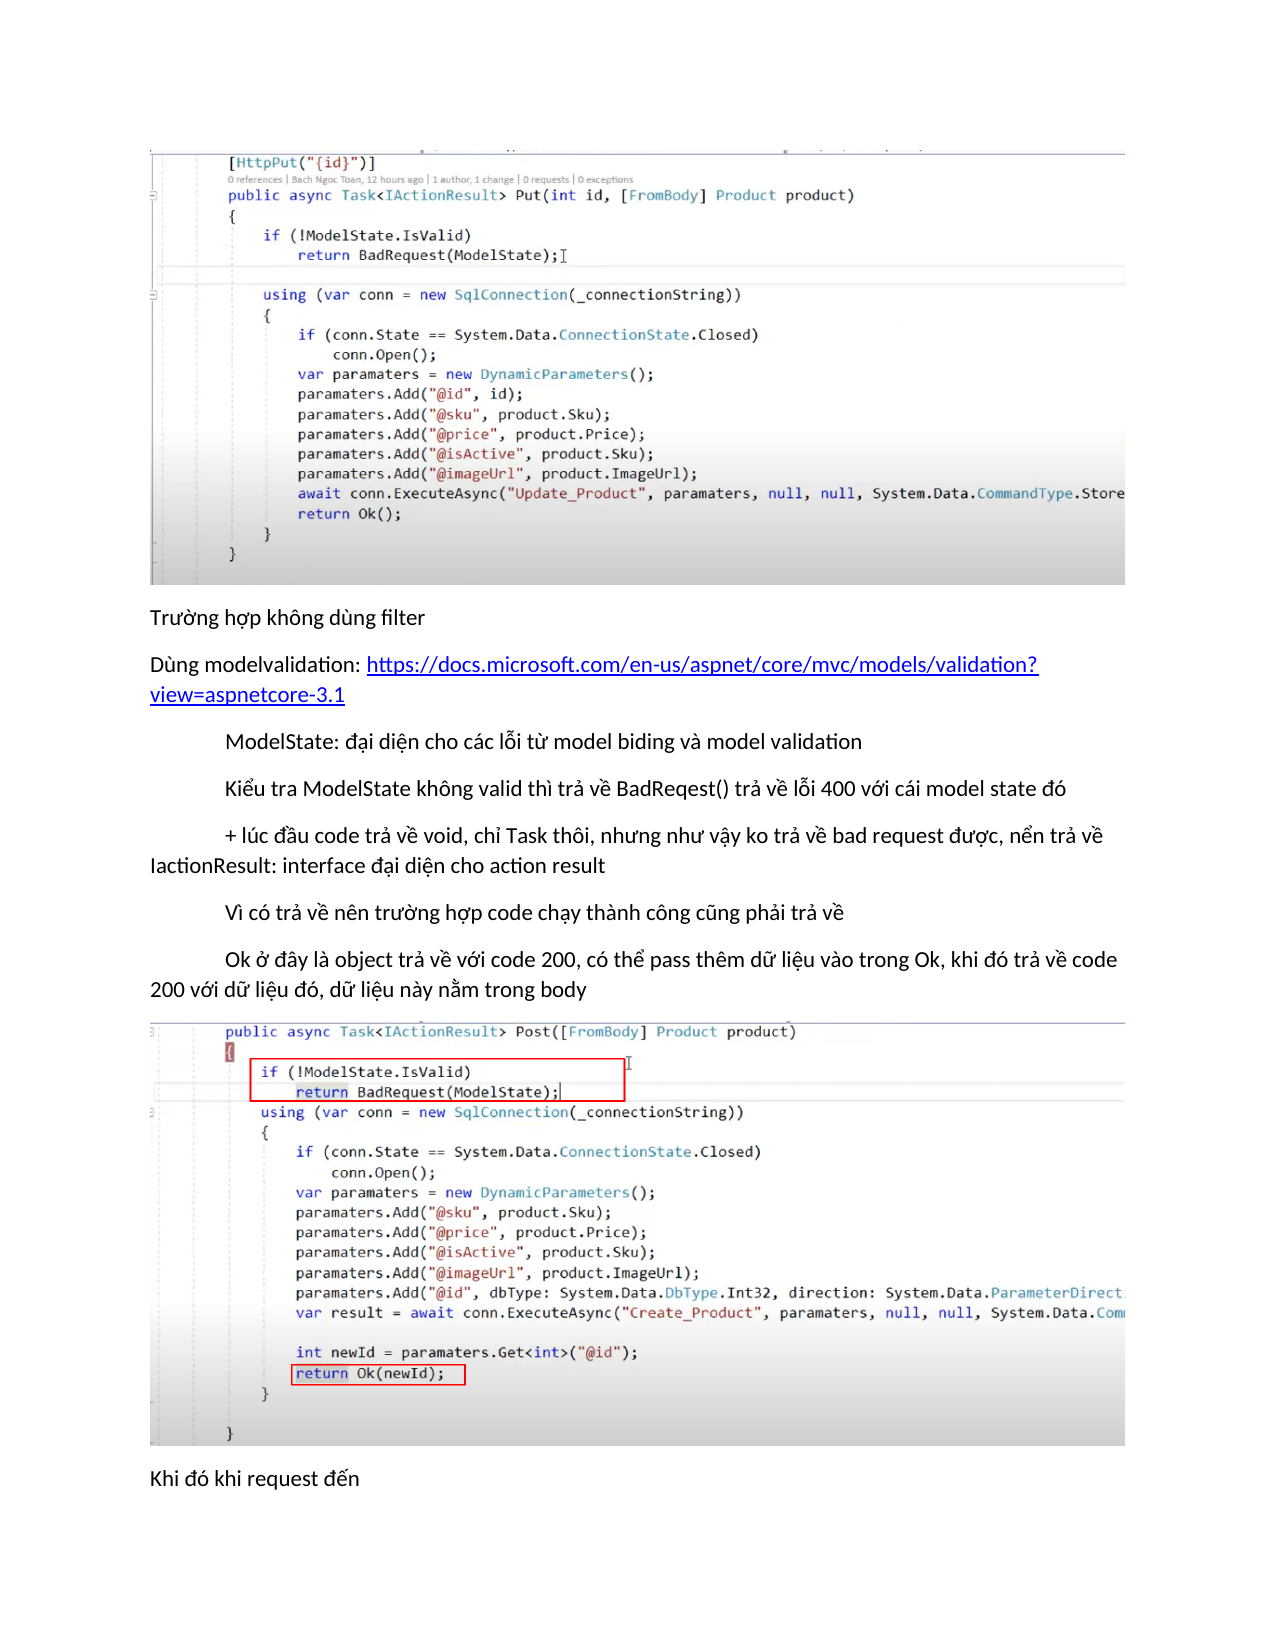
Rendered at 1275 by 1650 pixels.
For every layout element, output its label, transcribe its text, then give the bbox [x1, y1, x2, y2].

text ModelState: đại diện cho các lỗi từ model biding và model validation [150, 727, 1125, 755]
text Vì có trả về nên trường hợp code chạy thành công cũng phải trả về [150, 898, 1125, 926]
text Ok ở đây là object trả về với code 200, có thể pass thêm dữ liệu vào trong Ok, khi đó trả về code 200 với dữ liệu đó, dữ liệu này nằm trong body [150, 945, 1125, 1003]
text + lúc đầu code trả về void, chỉ Task thôi, nhưng như vậy ko trả về bad request được, nển trả về IactionResult: interface đại diện cho action result [150, 821, 1125, 879]
text Kiểu tra ModelState không valid thì trả về BadReqest() trả về lỗi 400 với cái model state đó [150, 774, 1125, 802]
picture [150, 1021, 1125, 1446]
text Trường hợp không dùng filter [150, 603, 1125, 631]
picture [150, 150, 1125, 585]
text Dùng modelvalidation: https://docs.microsoft.com/en-us/aspnet/core/mvc/models/validation?view=aspnetcore-3.1 [150, 650, 1125, 708]
text Khi đó khi request đến [150, 1464, 1125, 1492]
